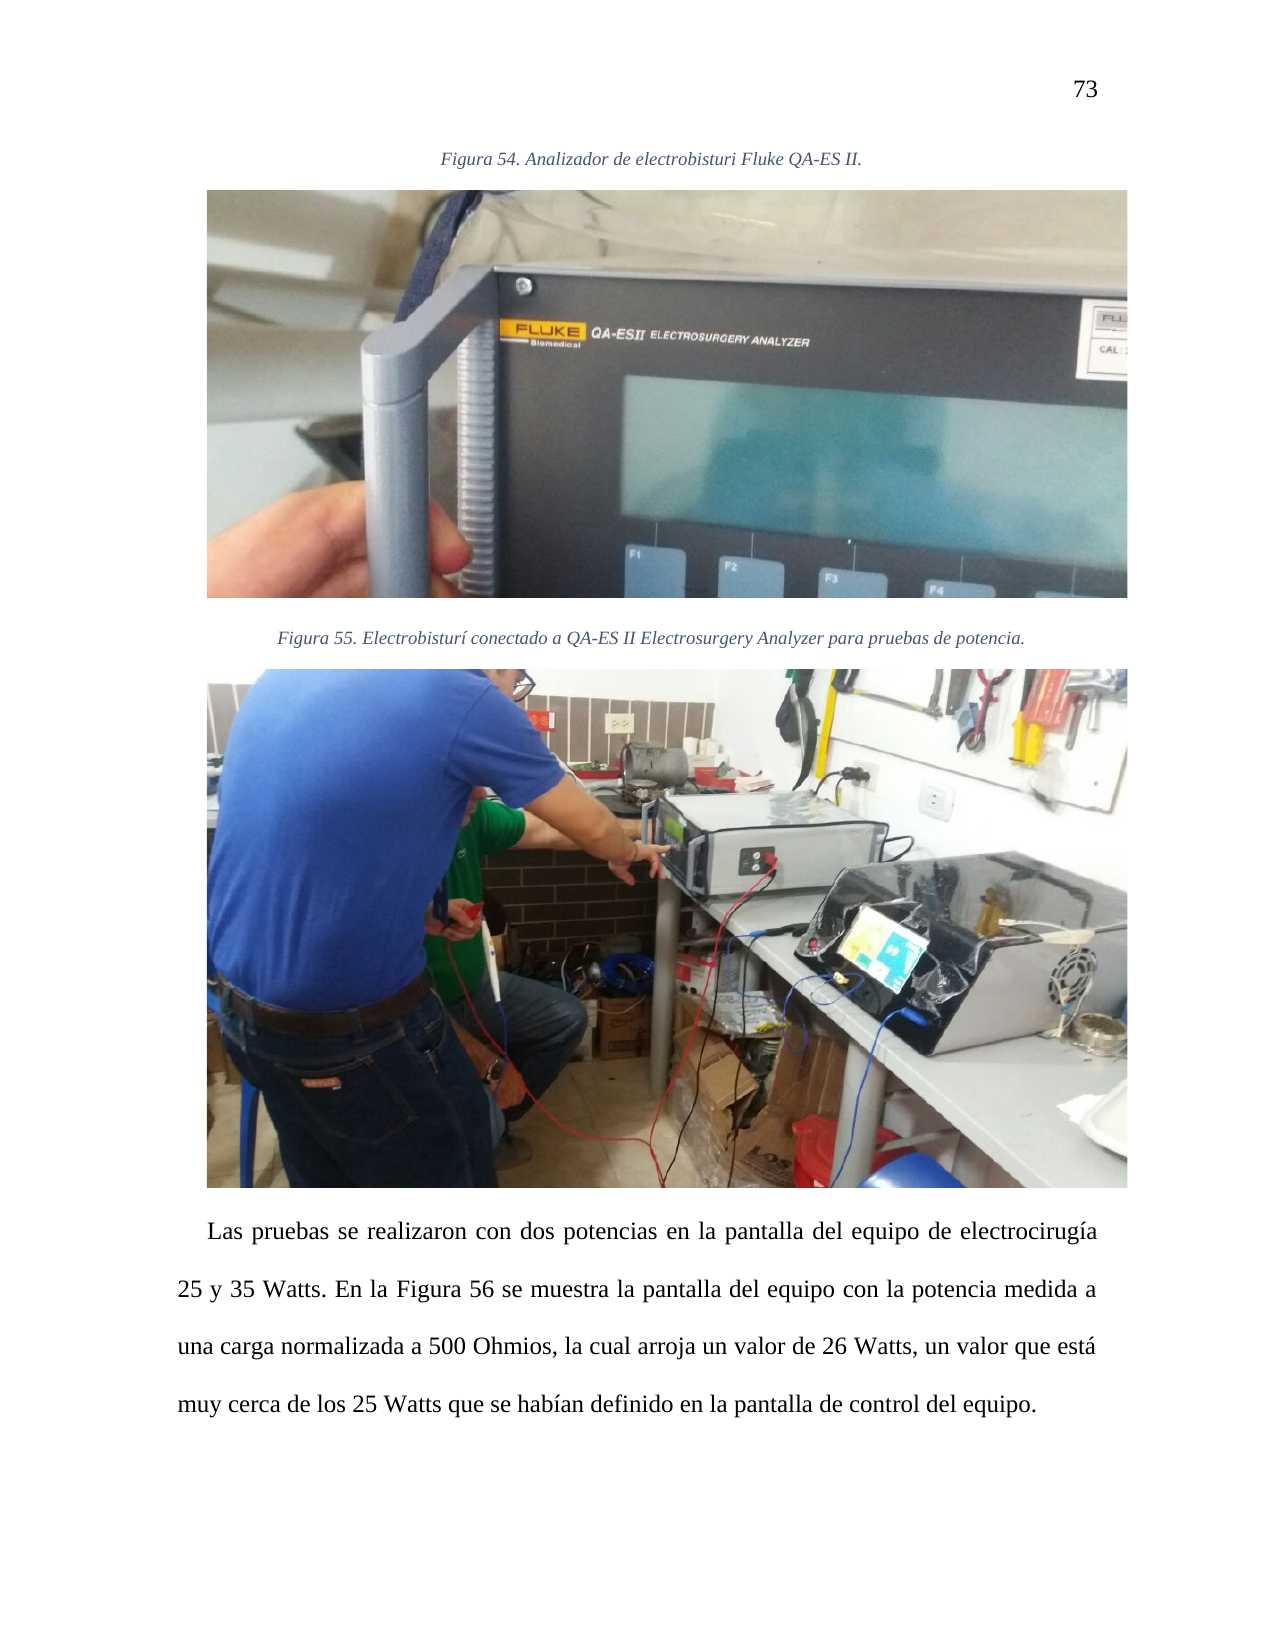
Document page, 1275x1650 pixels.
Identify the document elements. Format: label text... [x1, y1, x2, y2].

picture [206, 669, 1128, 1188]
picture [206, 190, 1128, 598]
text Figura 54. Analizador de electrobisturi Fluke QA-ES II. [177, 148, 1098, 169]
text Las pruebas se realizaron con dos potencias en la pantalla del equipo de electrocirugía 25 y 35 Watts. En la Figura 31 se muestra la pantalla del equipo con la potencia medida a una carga normalizada a 500 Ohmios, la cual arroja un valor de 26 Watts, un valor que está muy cerca de los 25 Watts que se habían definido en la pantalla de control del equipo. [177, 1216, 1098, 1418]
text Figura 55. Electrobisturí conectado a QA-ES II Electrosurgery Analyzer para pruebas de potencia. [177, 627, 1098, 648]
